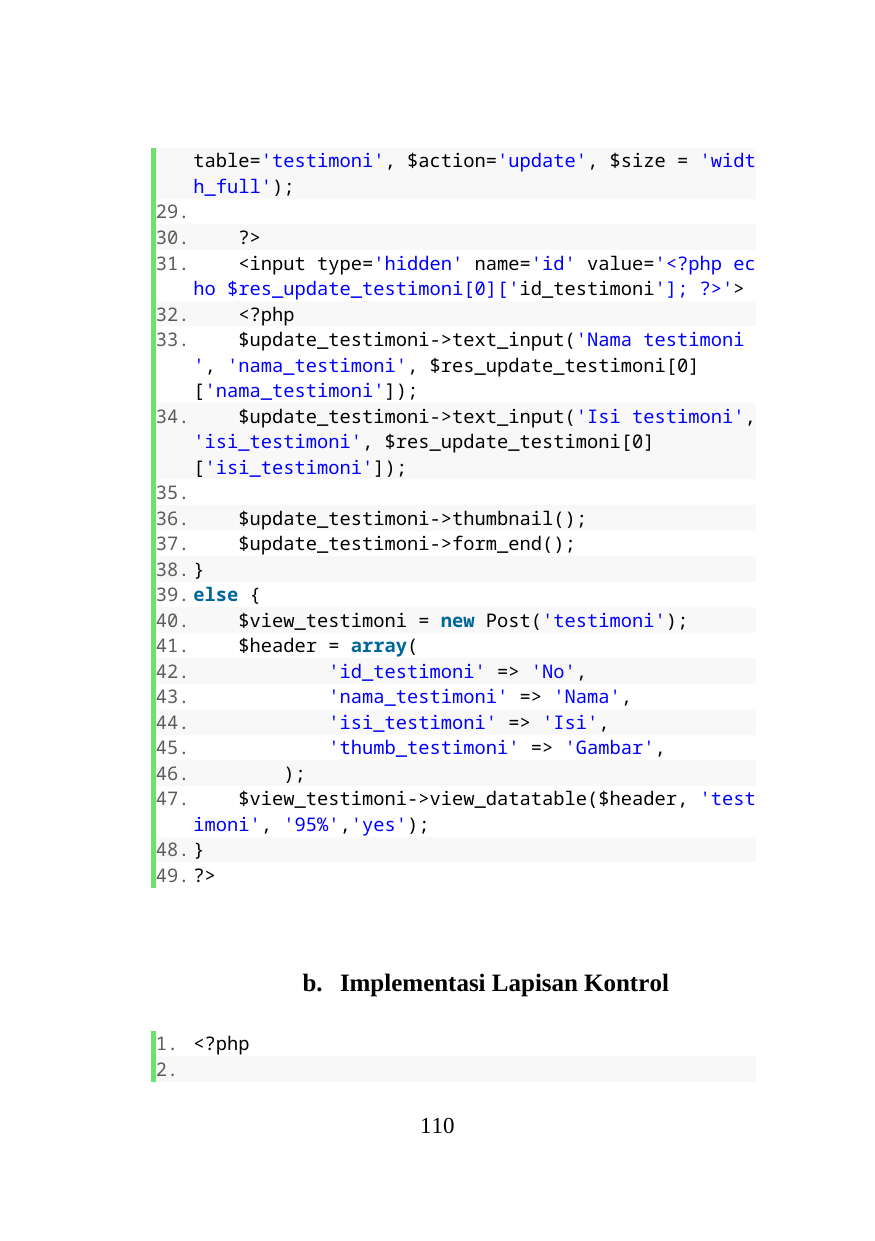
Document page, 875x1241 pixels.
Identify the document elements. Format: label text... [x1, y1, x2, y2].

list ); [156, 760, 756, 786]
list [156, 148, 756, 199]
list $header = array( [156, 633, 756, 658]
list ?> [156, 862, 756, 888]
list <input type='hidden' name='id' value='<?php echo $res_update_testimoni[0]['id_testimoni']; ?>'> [156, 250, 756, 301]
list } [156, 837, 756, 862]
list 'id_testimoni' => 'No', [156, 658, 756, 684]
list 'nama_testimoni' => 'Nama', [156, 684, 756, 709]
list } [156, 556, 756, 582]
list $update_testimoni->text_input('Isi testimoni', 'isi_testimoni', $res_update_testimoni[0]['isi_testimoni']); [156, 403, 756, 479]
subtitle Implementasi Lapisan Kontrol [302, 968, 756, 997]
list $update_testimoni->form_end(); [156, 531, 756, 556]
list else { [156, 582, 756, 607]
list <?php [156, 1031, 756, 1056]
list $update_testimoni->thumbnail(); [156, 505, 756, 531]
list ?> [156, 224, 756, 250]
list $update_testimoni->text_input('Nama testimoni', 'nama_testimoni', $res_update_testimoni[0]['nama_testimoni']); [156, 326, 756, 403]
list <?php [156, 301, 756, 326]
list $view_testimoni->view_datatable($header, 'testimoni', '95%','yes'); [156, 786, 756, 837]
list $view_testimoni = new Post('testimoni'); [156, 607, 756, 633]
list 'thumb_testimoni' => 'Gambar', [156, 735, 756, 760]
list 'isi_testimoni' => 'Isi', [156, 709, 756, 735]
